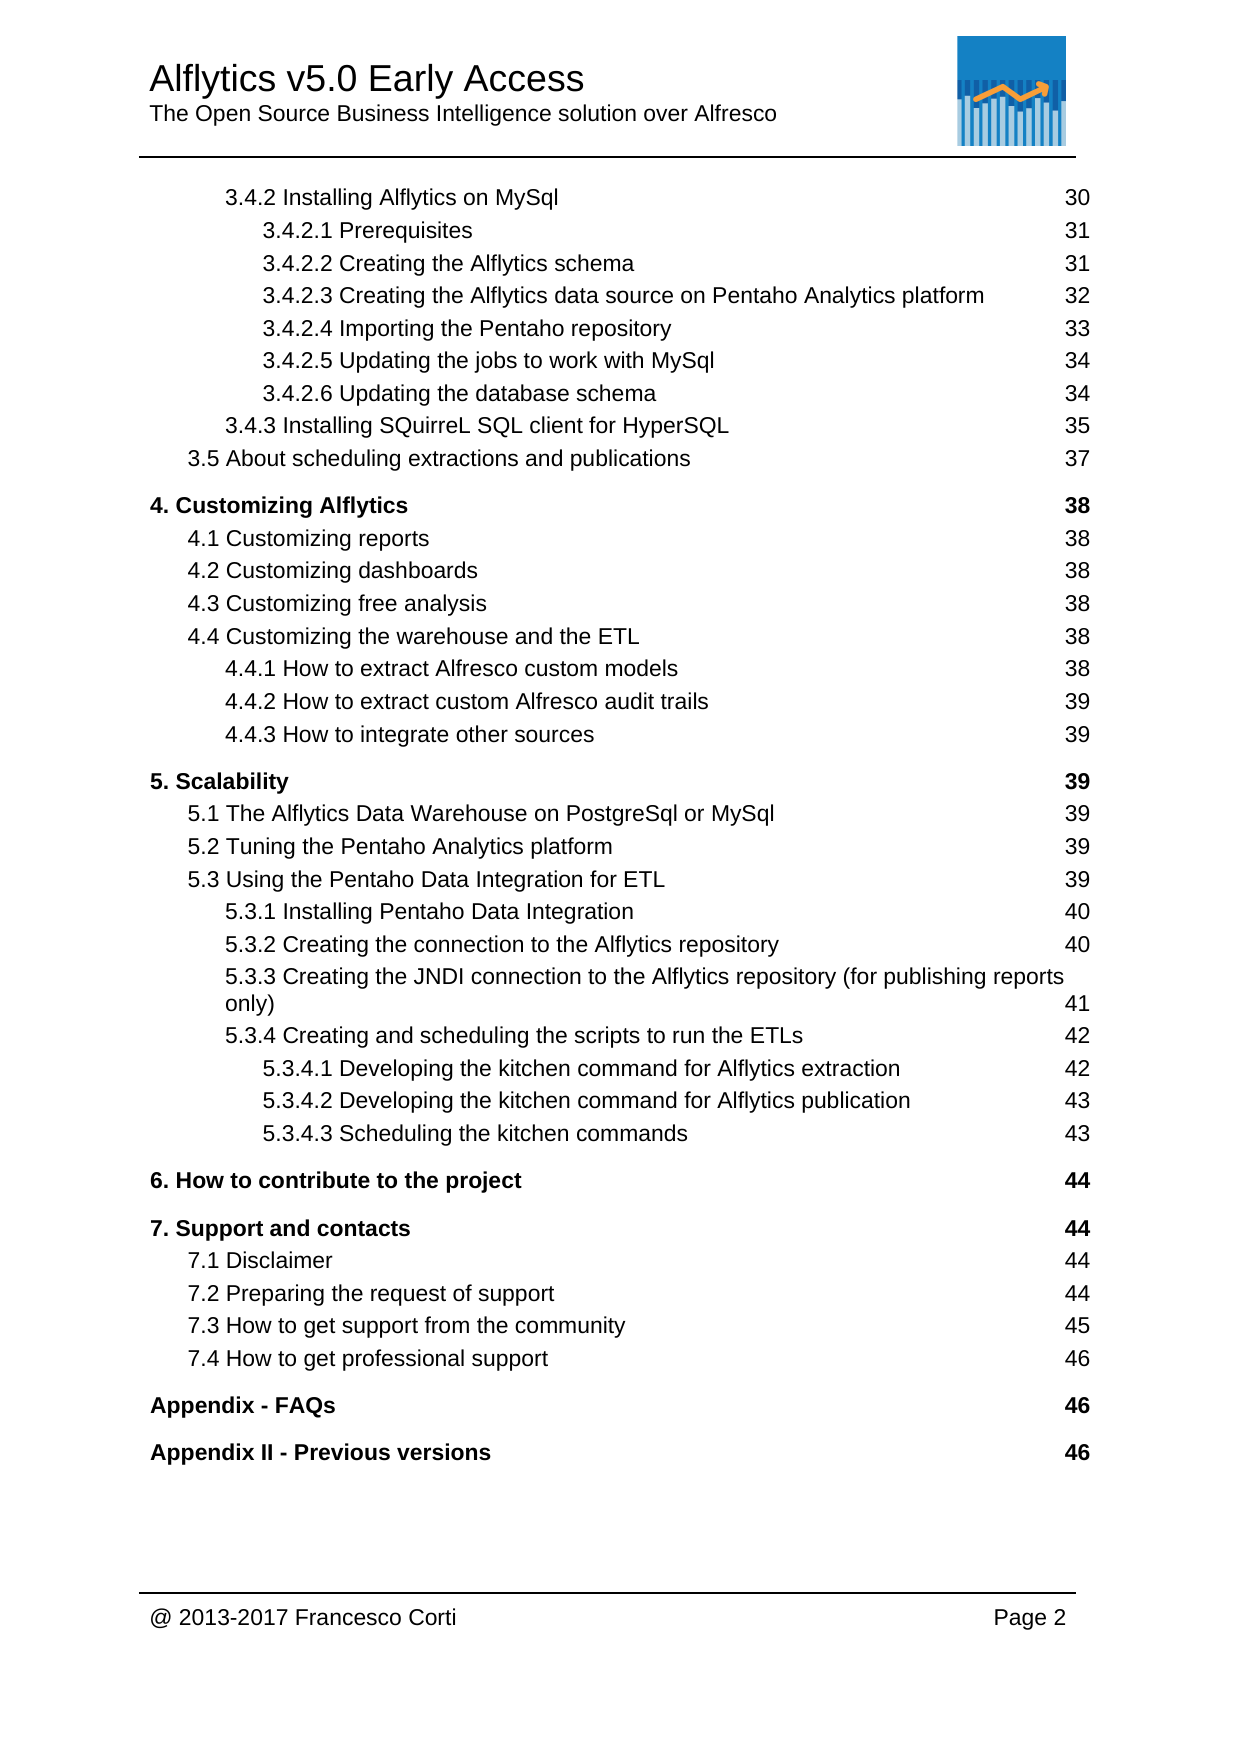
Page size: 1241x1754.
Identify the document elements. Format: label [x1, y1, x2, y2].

picture [957, 36, 1066, 146]
